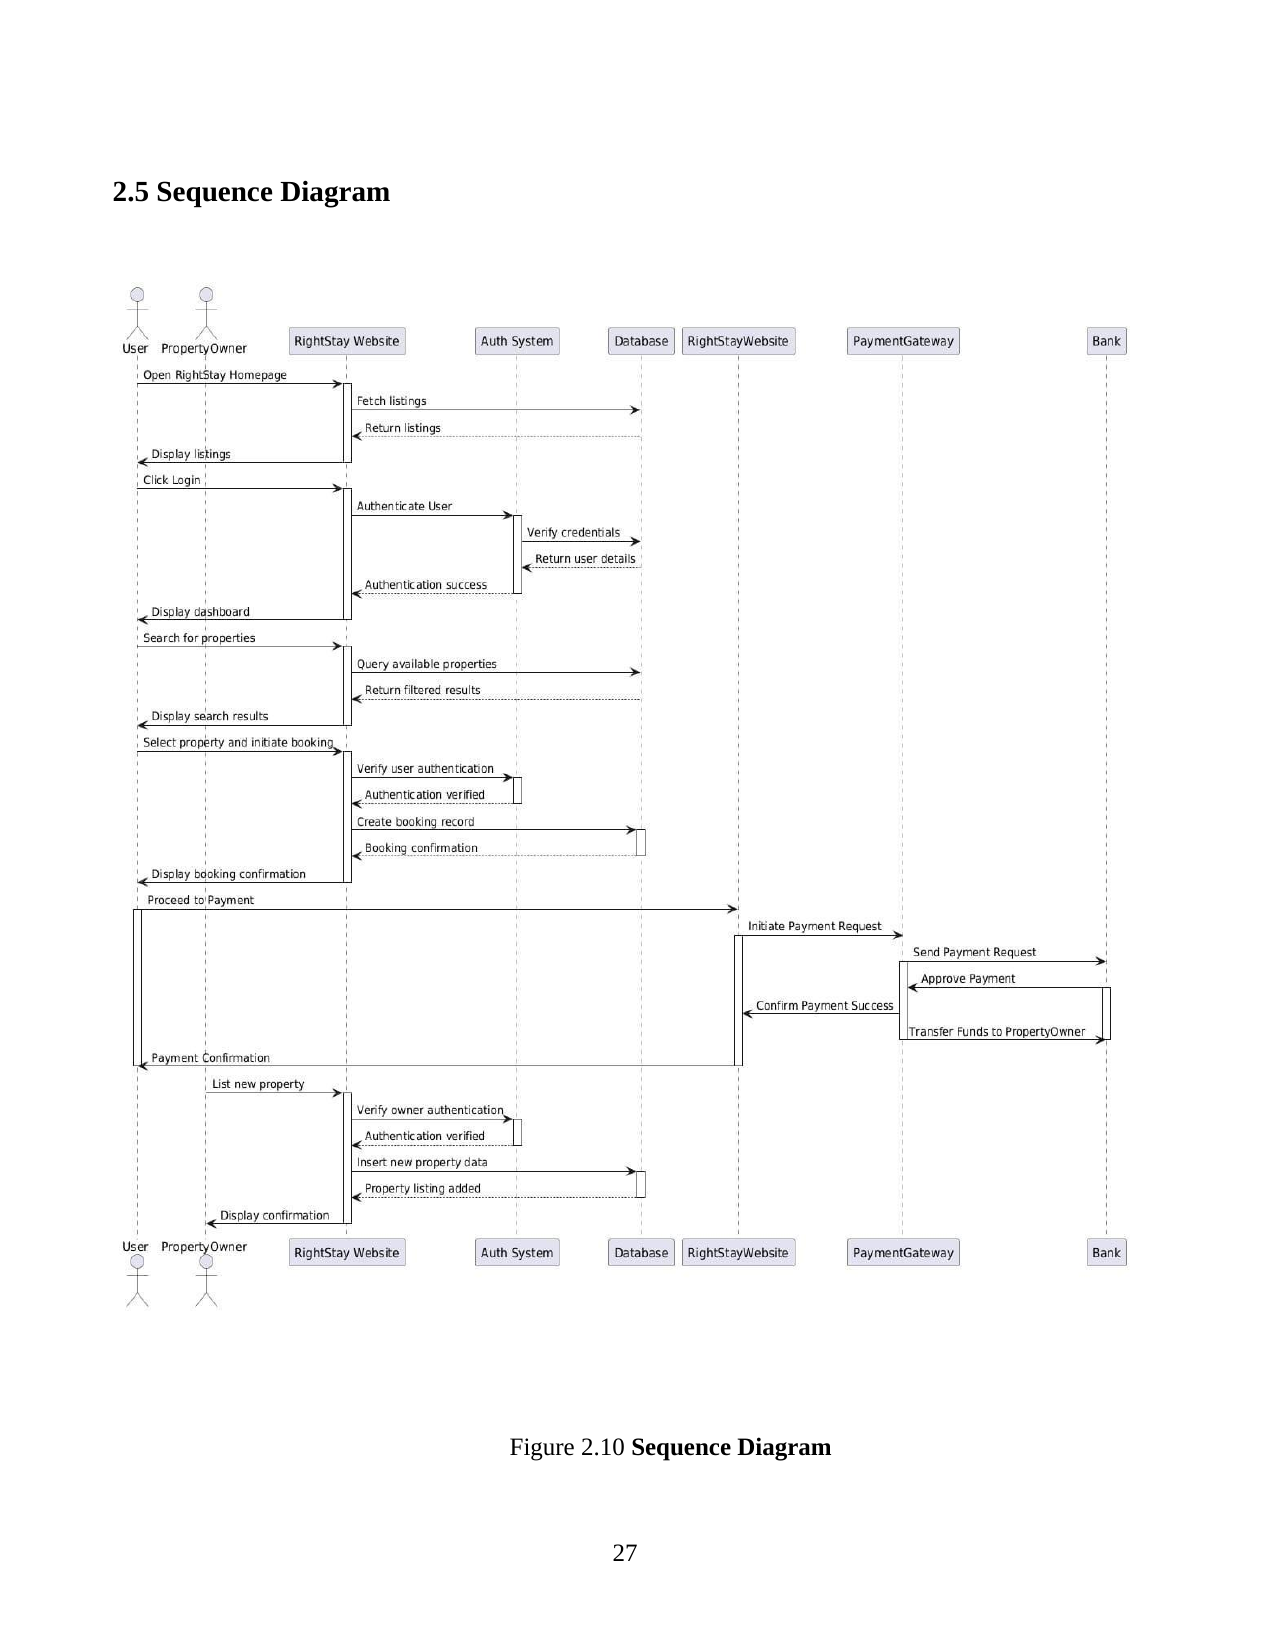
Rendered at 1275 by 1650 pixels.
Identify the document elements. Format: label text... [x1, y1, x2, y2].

text Figure 2.10 Sequence Diagram [111, 1432, 832, 1460]
picture [118, 282, 1130, 1311]
text 2.5 Sequence Diagram [112, 174, 1125, 208]
